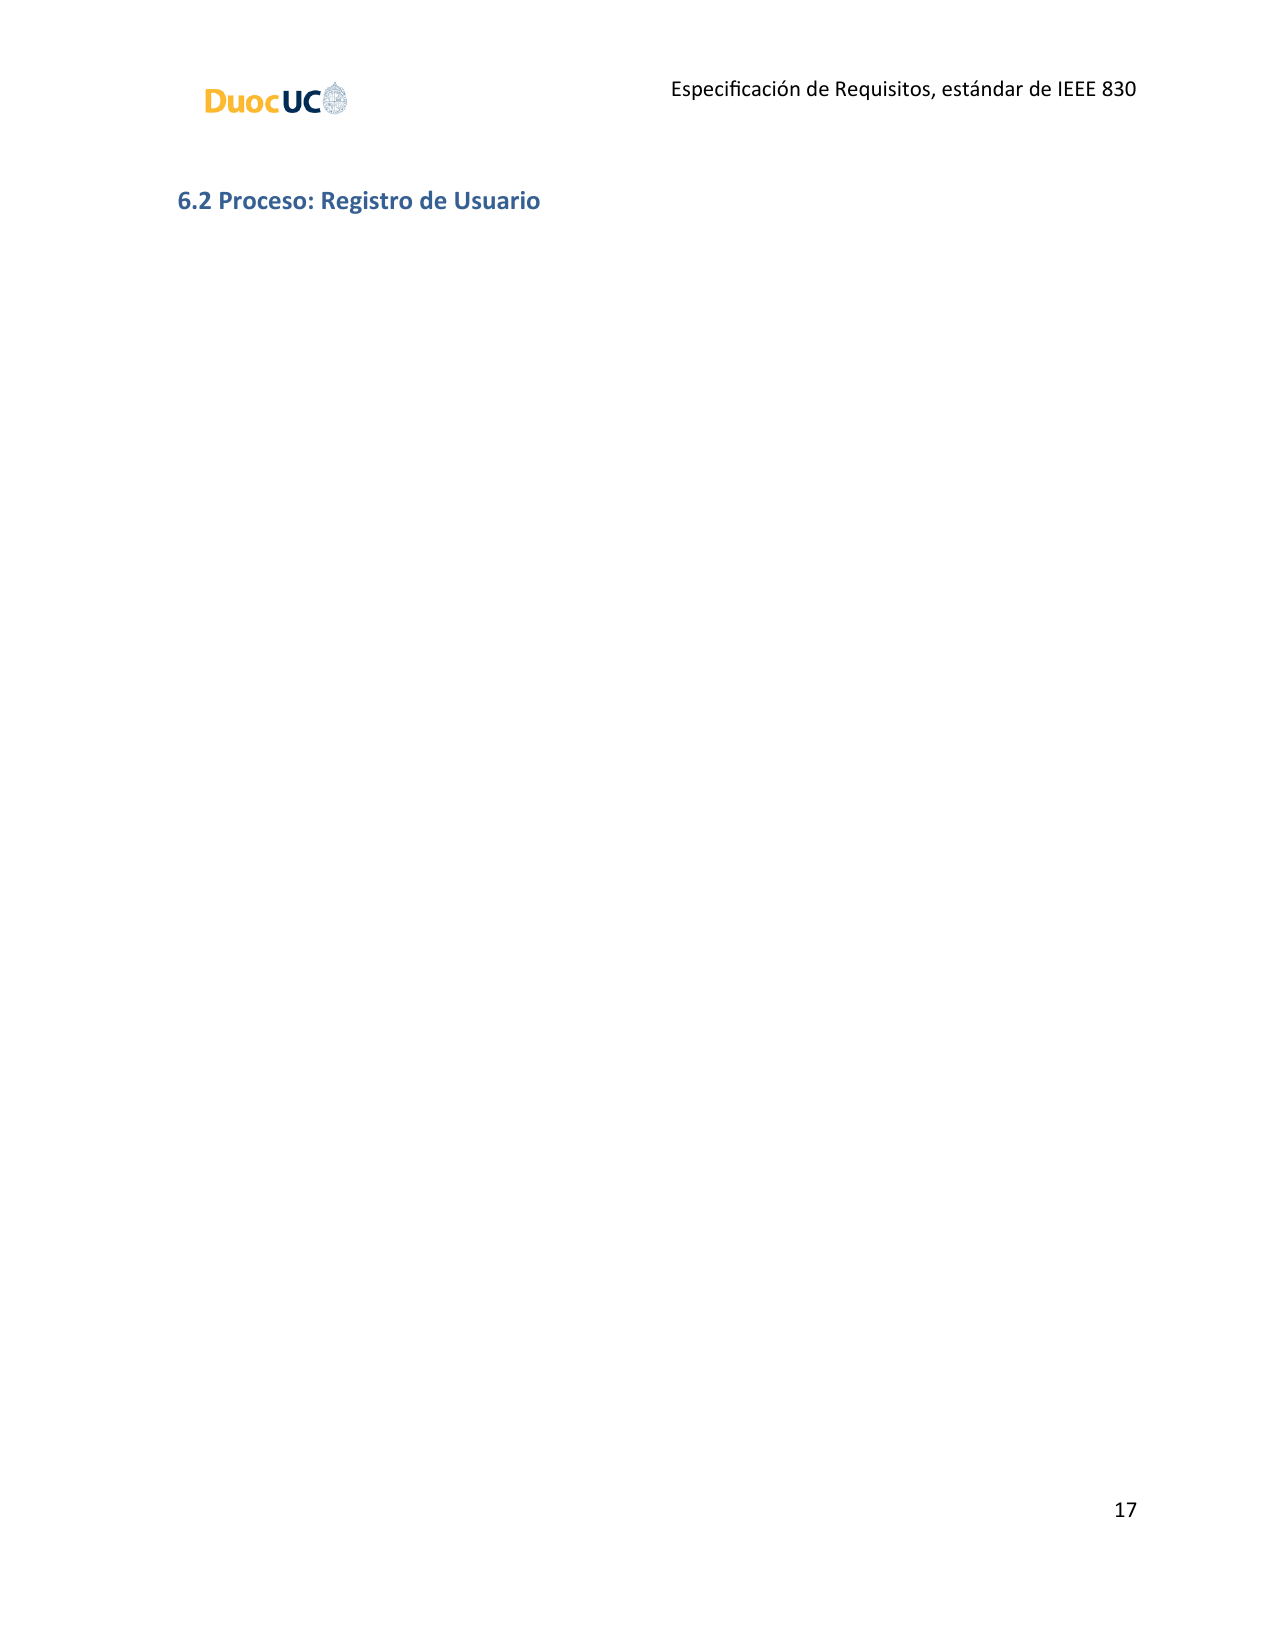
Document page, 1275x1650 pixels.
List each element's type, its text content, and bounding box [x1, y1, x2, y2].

picture [198, 78, 352, 117]
subtitle 6.2 Proceso: Registro de Usuario [177, 183, 1137, 216]
